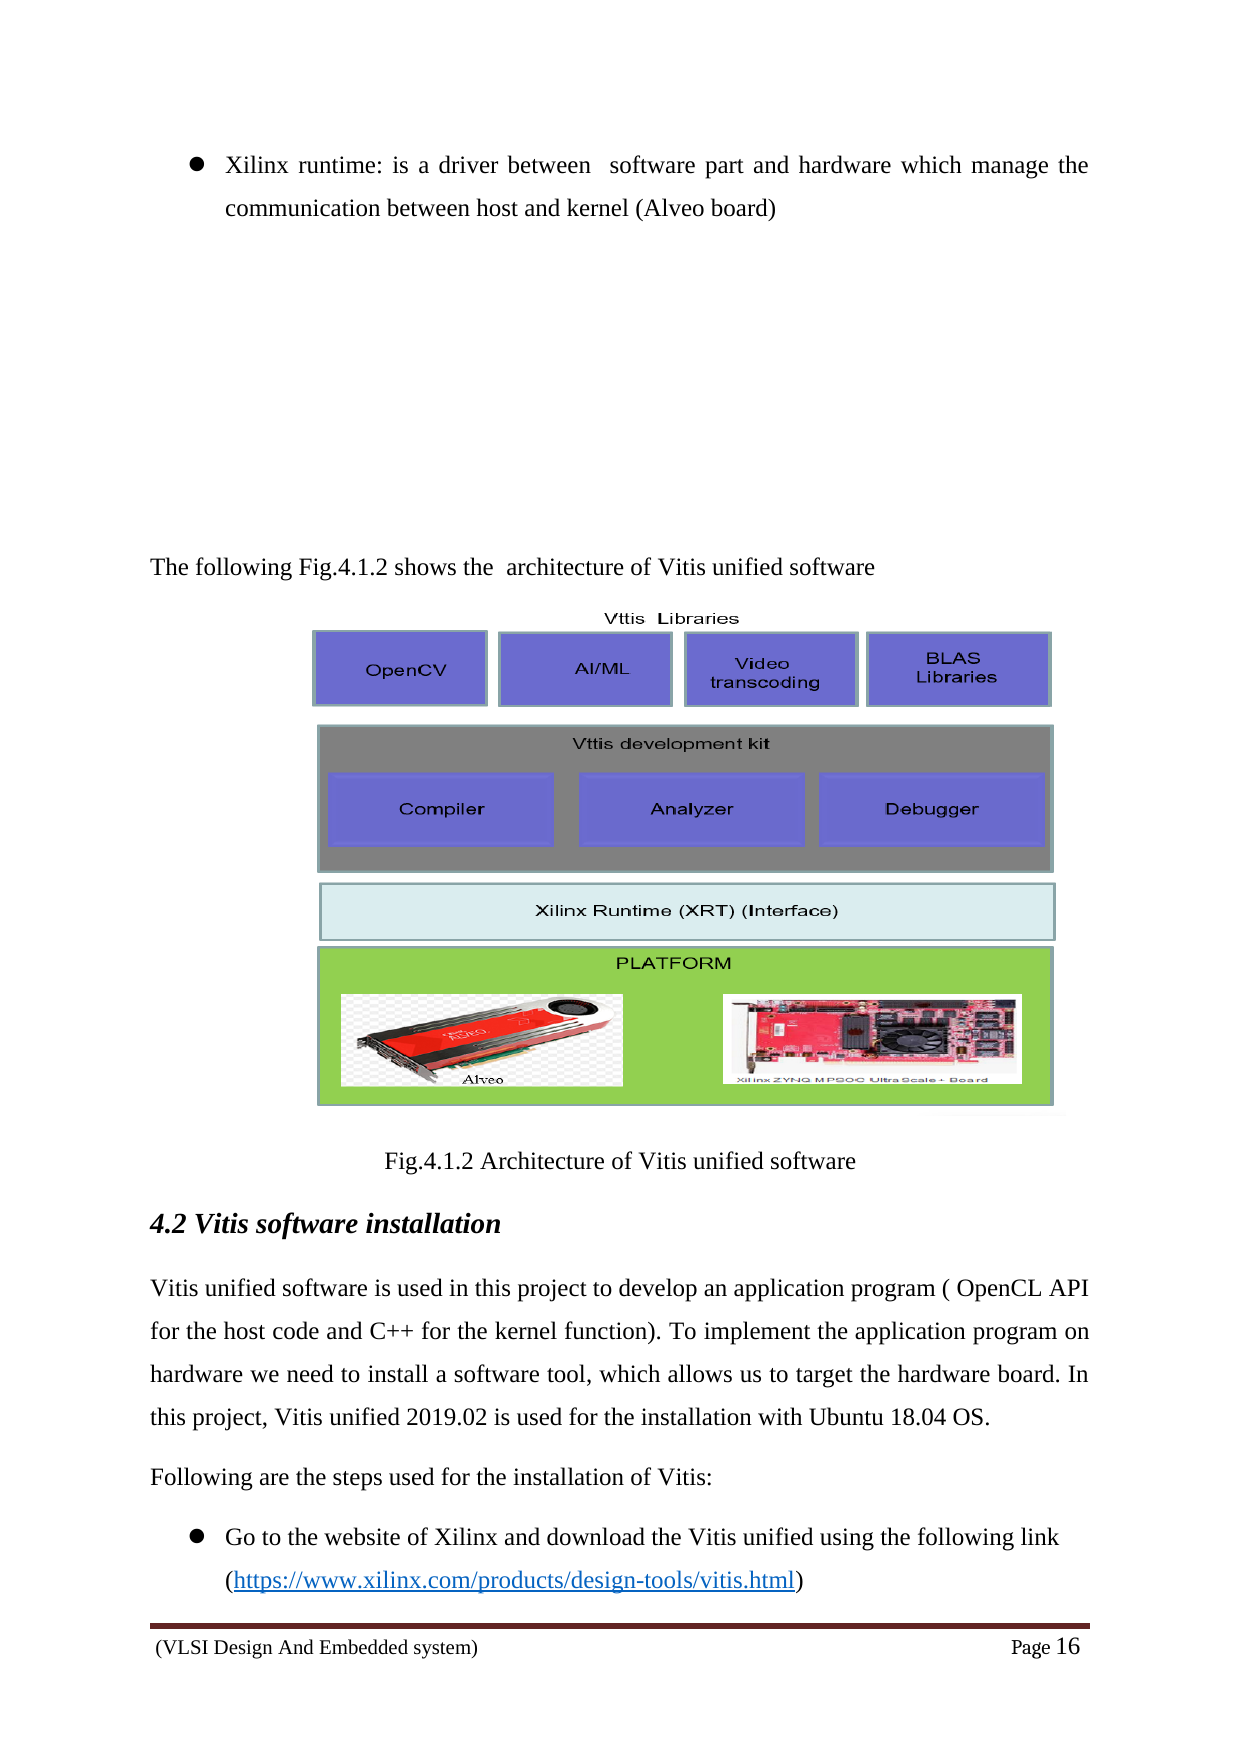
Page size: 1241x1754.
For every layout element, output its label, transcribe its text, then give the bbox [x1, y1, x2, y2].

text 4.2 Vitis software installation [150, 1206, 1090, 1239]
picture [300, 611, 1067, 1116]
text The following Fig.4.1.2 shows the architecture of Vitis unified software [150, 552, 1090, 581]
list Xilinx runtime: is a driver between software part and hardware which manage the communication between host and kernel (Alveo board) [187, 150, 1090, 222]
text Following are the steps used for the installation of Vitis: [150, 1462, 1090, 1491]
list Go to the website of Xilinx and download the Vitis unified using the following link (https://www.xilinx.com/products/design-tools/vitis.html) [187, 1522, 1090, 1594]
text Vitis unified software is used in this project to develop an application program ( OpenCL API for the host code and C++ for the kernel function). To implement the application program on hardware we need to install a software tool, which allows us to target the hardware board. In this project, Vitis unified 2019.02 is used for the installation with Ubuntu 18.04 OS. [150, 1273, 1090, 1431]
text Fig.4.1.2 Architecture of Vitis unified software [150, 1146, 1090, 1175]
